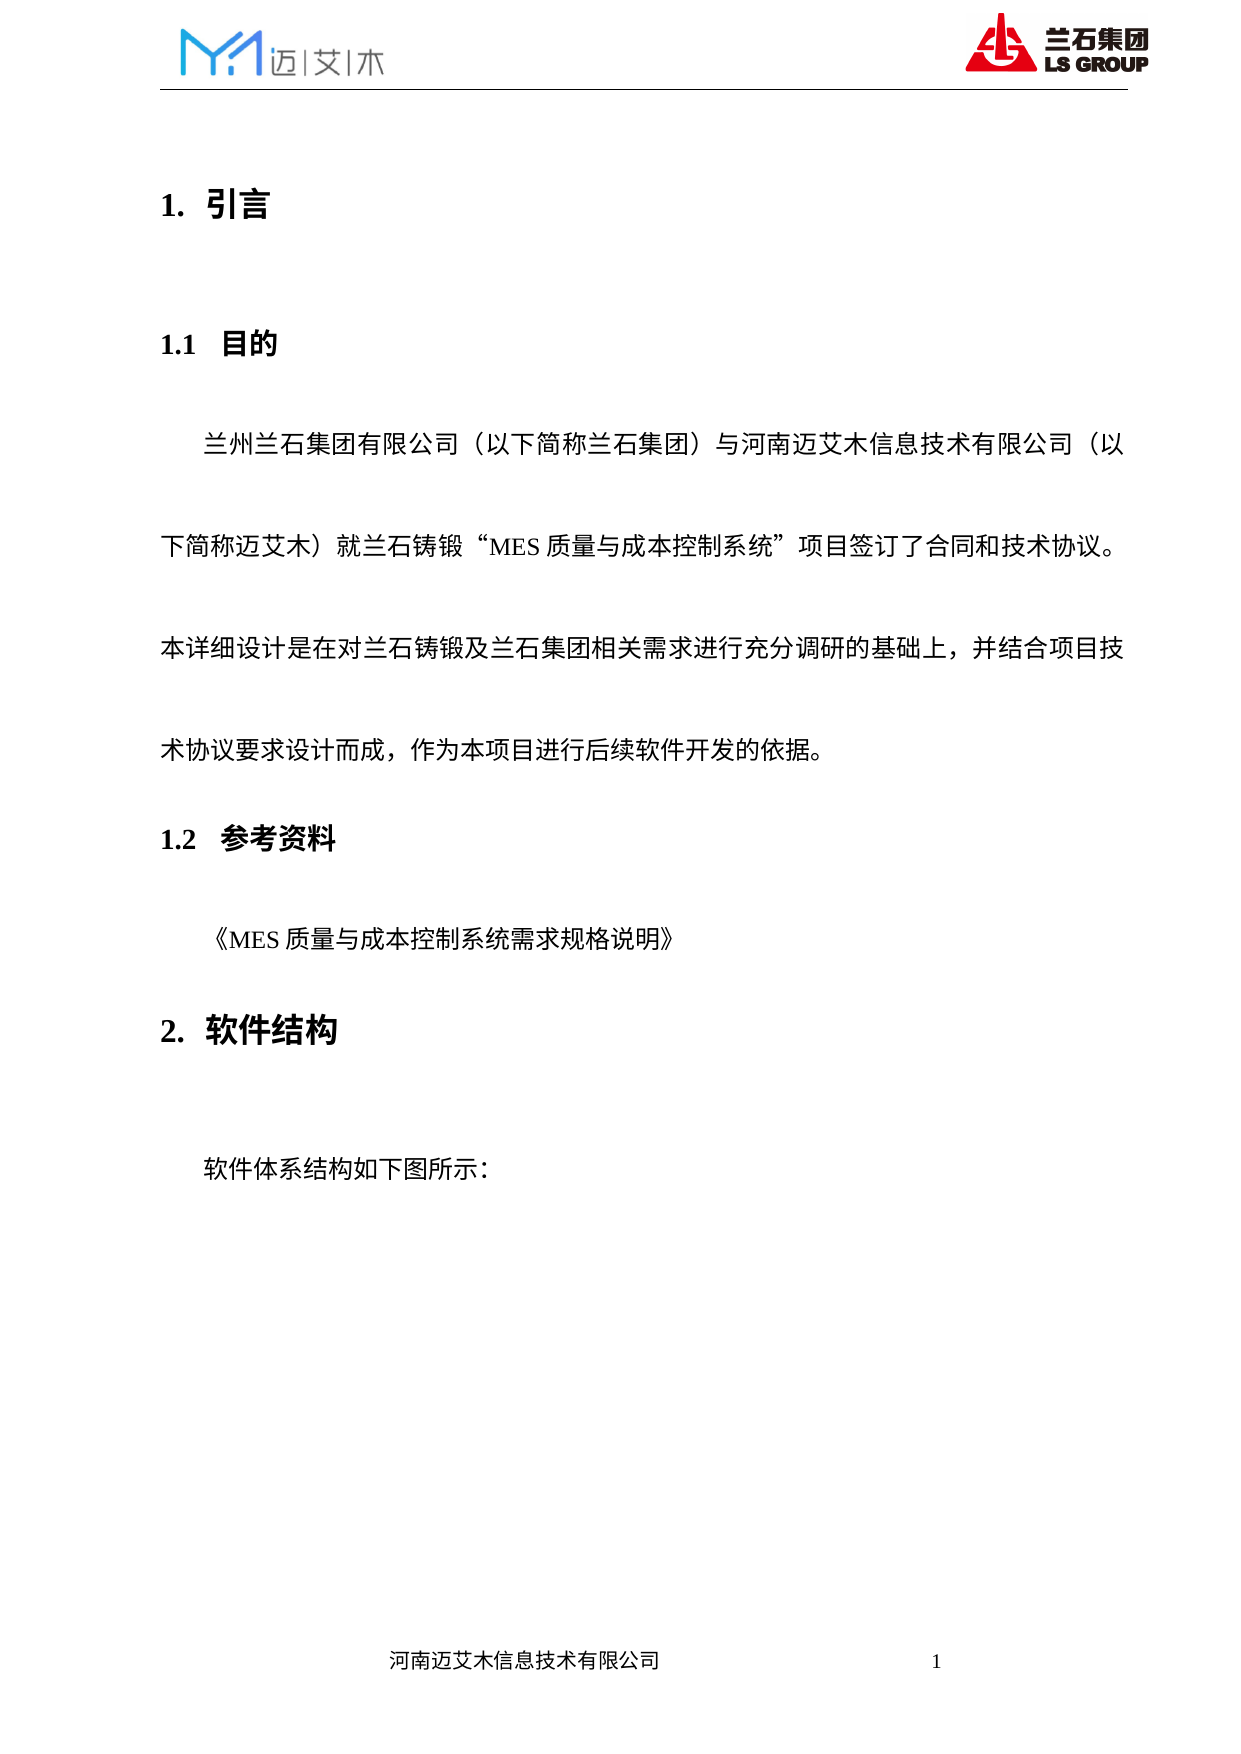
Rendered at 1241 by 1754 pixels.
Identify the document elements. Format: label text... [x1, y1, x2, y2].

subtitle 引言 [160, 168, 1128, 236]
text 软件体系结构如下图所示： [160, 1134, 1128, 1202]
picture [179, 27, 387, 80]
text 《MES质量与成本控制系统需求规格说明》 [160, 903, 1128, 971]
subtitle 参考资料 [160, 803, 1128, 871]
subtitle 软件结构 [160, 994, 1128, 1062]
picture [965, 13, 1149, 72]
subtitle 目的 [160, 308, 1128, 376]
text 兰州兰石集团有限公司（以下简称兰石集团）与河南迈艾木信息技术有限公司（以下简称迈艾木）就兰石铸锻“MES质量与成本控制系统”项目签订了合同和技术协议。本详细设计是在对兰石铸锻及兰石集团相关需求进行充分调研的基础上，并结合项目技术协议要求设计而成，作为本项目进行后续软件开发的依据。 [160, 409, 1128, 782]
